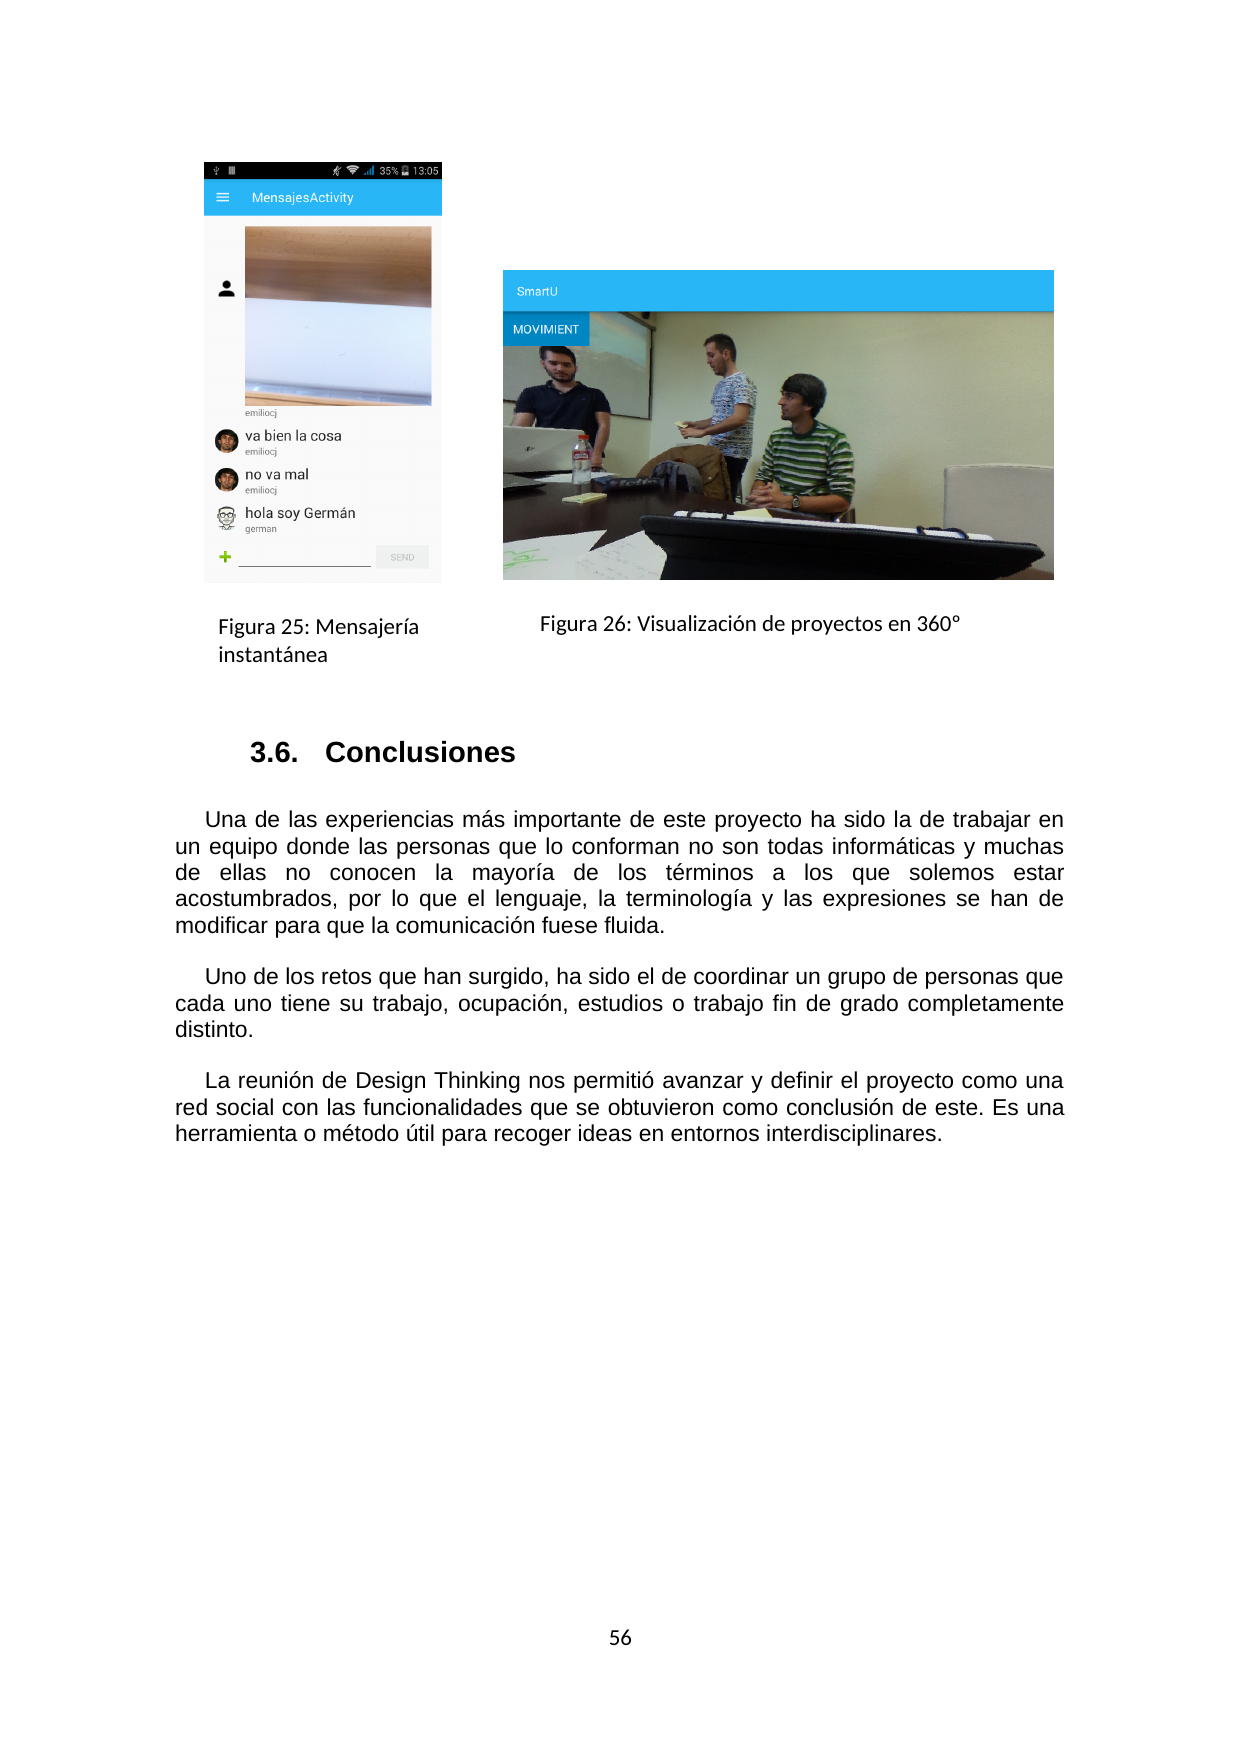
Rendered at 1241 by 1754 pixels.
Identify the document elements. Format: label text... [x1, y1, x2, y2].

text Una de las experiencias más importante de este proyecto ha sido la de trabajar en un equipo donde las personas que lo conforman no son todas informáticas y muchas de ellas no conocen la mayoría de los términos a los que solemos estar acostumbrados, por lo que el lenguaje, la terminología y las expresiones se han de modificar para que la comunicación fuese fluida. [175, 806, 1065, 938]
picture [204, 162, 442, 583]
list Conclusiones [250, 735, 1065, 769]
text La reunión de Design Thinking nos permitió avanzar y definir el proyecto como una red social con las funcionalidades que se obtuvieron como conclusión de este. Es una herramienta o método útil para recoger ideas en entornos interdisciplinares. [175, 1067, 1065, 1146]
text Uno de los retos que han surgido, ha sido el de coordinar un grupo de personas que cada uno tiene su trabajo, ocupación, estudios o trabajo fin de grado completamente distinto. [175, 963, 1065, 1042]
picture [503, 270, 1054, 580]
